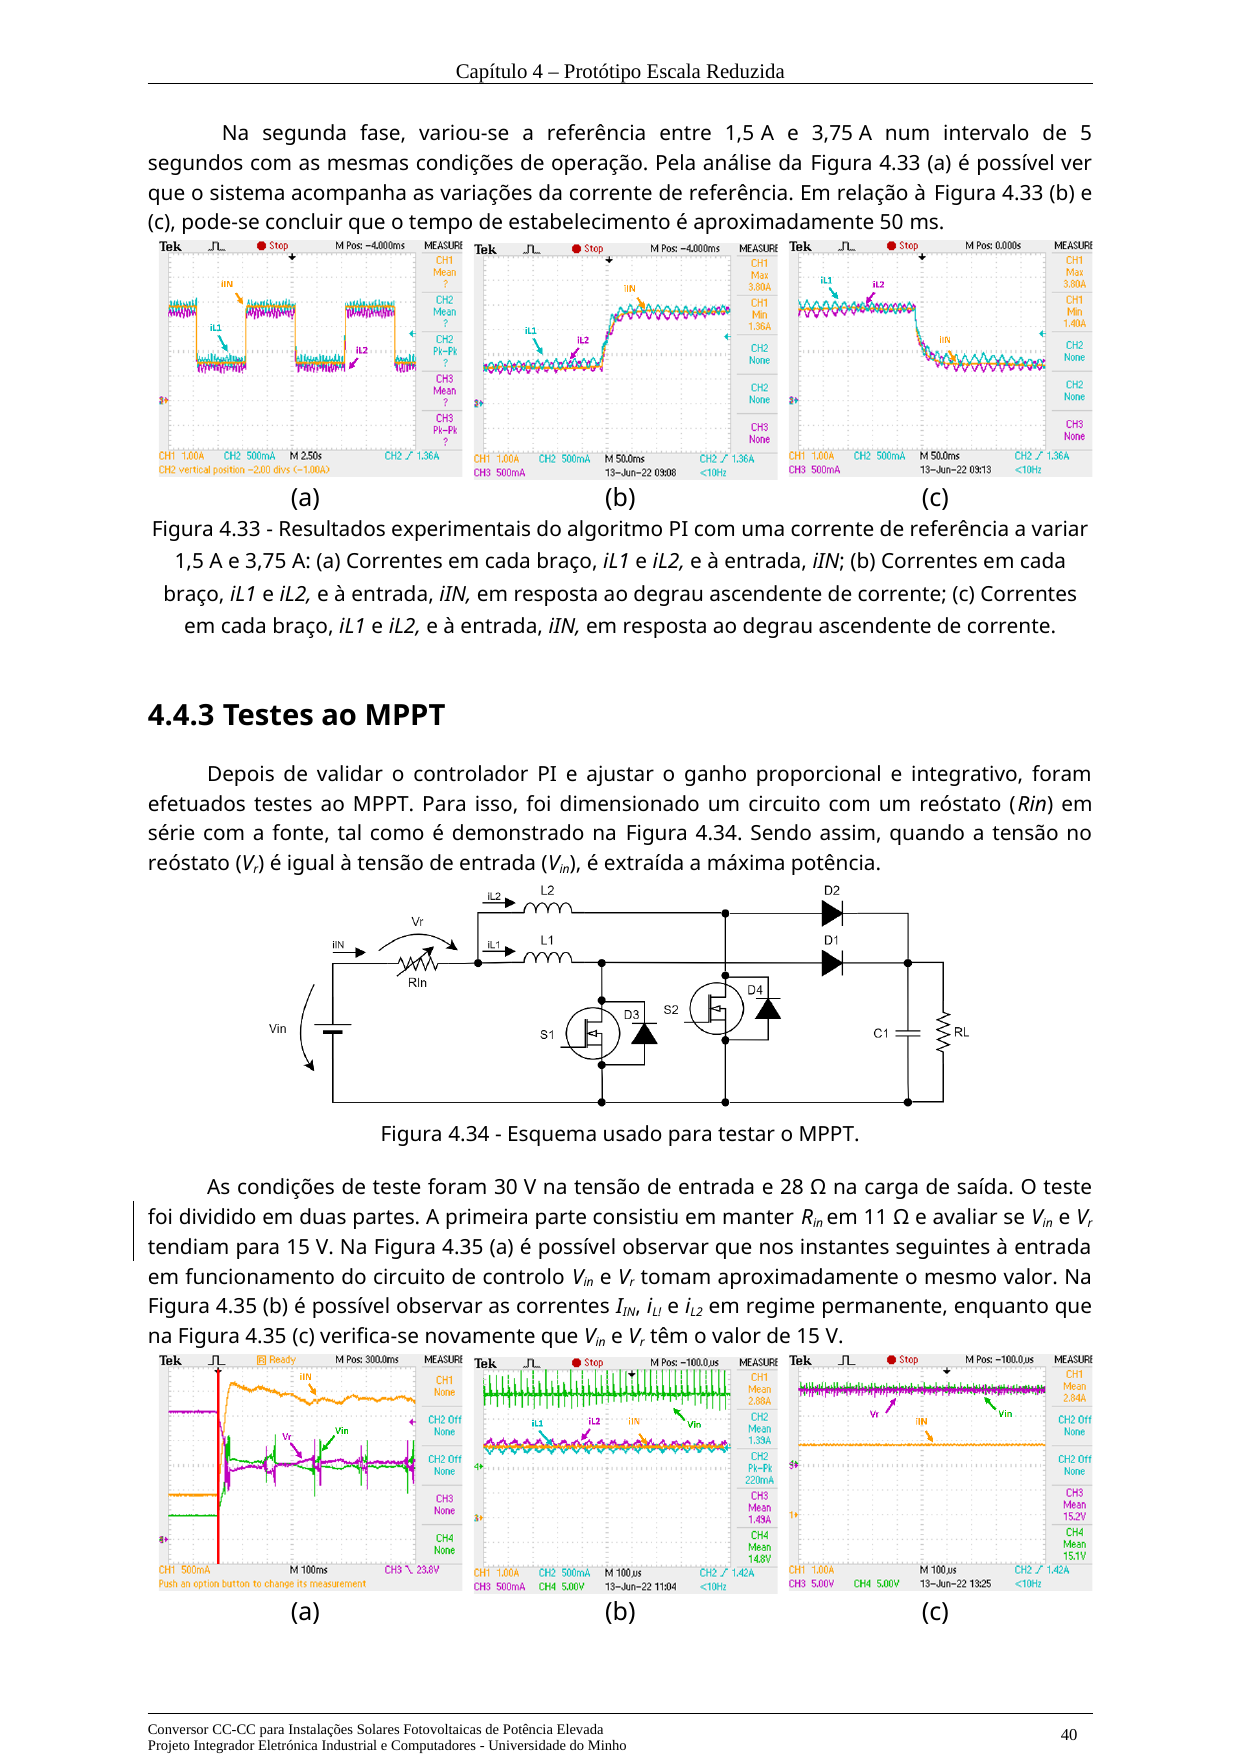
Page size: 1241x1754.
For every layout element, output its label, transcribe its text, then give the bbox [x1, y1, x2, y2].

table_header [148, 237, 463, 480]
picture [788, 240, 1093, 477]
table_cell (a) [148, 1594, 463, 1628]
picture [266, 878, 975, 1107]
table_header [148, 1351, 463, 1594]
subtitle Testes ao MPPT [148, 694, 1092, 734]
picture [473, 243, 778, 480]
table_cell (b) [463, 1594, 778, 1628]
table_header [463, 237, 778, 480]
picture [788, 1354, 1093, 1591]
table_cell (a) [148, 480, 463, 514]
table_cell (c) [778, 1594, 1093, 1628]
picture [158, 240, 463, 477]
table_header [778, 1351, 1093, 1594]
table_header [778, 237, 1093, 480]
picture [158, 1354, 463, 1591]
table_header [463, 1351, 778, 1594]
table_cell (b) [463, 480, 778, 514]
table_cell (c) [778, 480, 1093, 514]
picture [473, 1357, 778, 1594]
